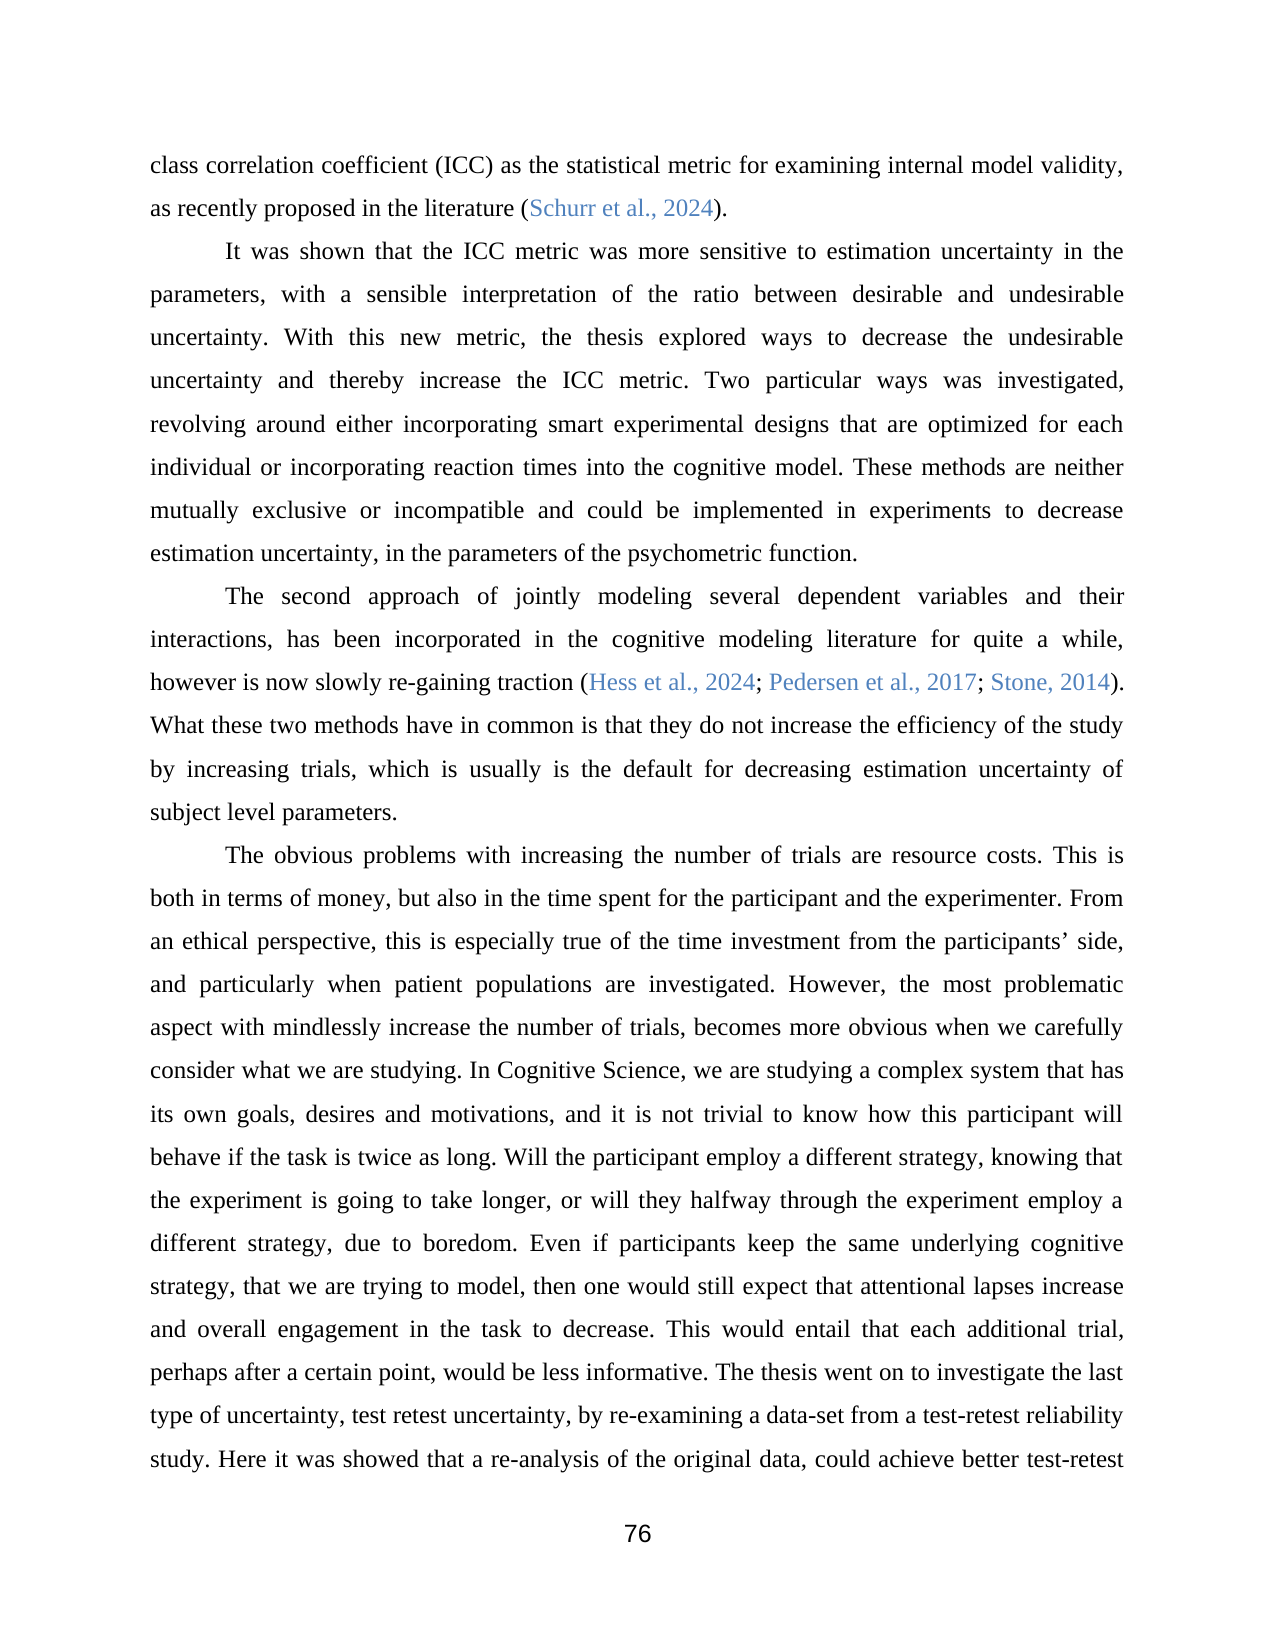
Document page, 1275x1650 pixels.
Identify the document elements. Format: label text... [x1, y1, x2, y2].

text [150, 150, 1125, 222]
text It was shown that the ICC metric was more sensitive to estimation uncertainty in the parameters, with a sensible interpretation of the ratio between desirable and undesirable uncertainty. With this new metric, the thesis explored ways to decrease the undesirable uncertainty and thereby increase the ICC metric. Two particular ways was investigated, revolving around either incorporating smart experimental designs that are optimized for each individual or incorporating reaction times into the cognitive model. These methods are neither mutually exclusive or incompatible and could be implemented in experiments to decrease estimation uncertainty, in the parameters of the psychometric function. [150, 236, 1125, 567]
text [150, 840, 1125, 1472]
text The second approach of jointly modeling several dependent variables and their interactions, has been incorporated in the cognitive modeling literature for quite a while, however is now slowly re-gaining traction (Hess et al., 2024; Pedersen et al., 2017; Stone, 2014). What these two methods have in common is that they do not increase the efficiency of the study by increasing trials, which is usually is the default for decreasing estimation uncertainty of subject level parameters. [150, 581, 1125, 826]
